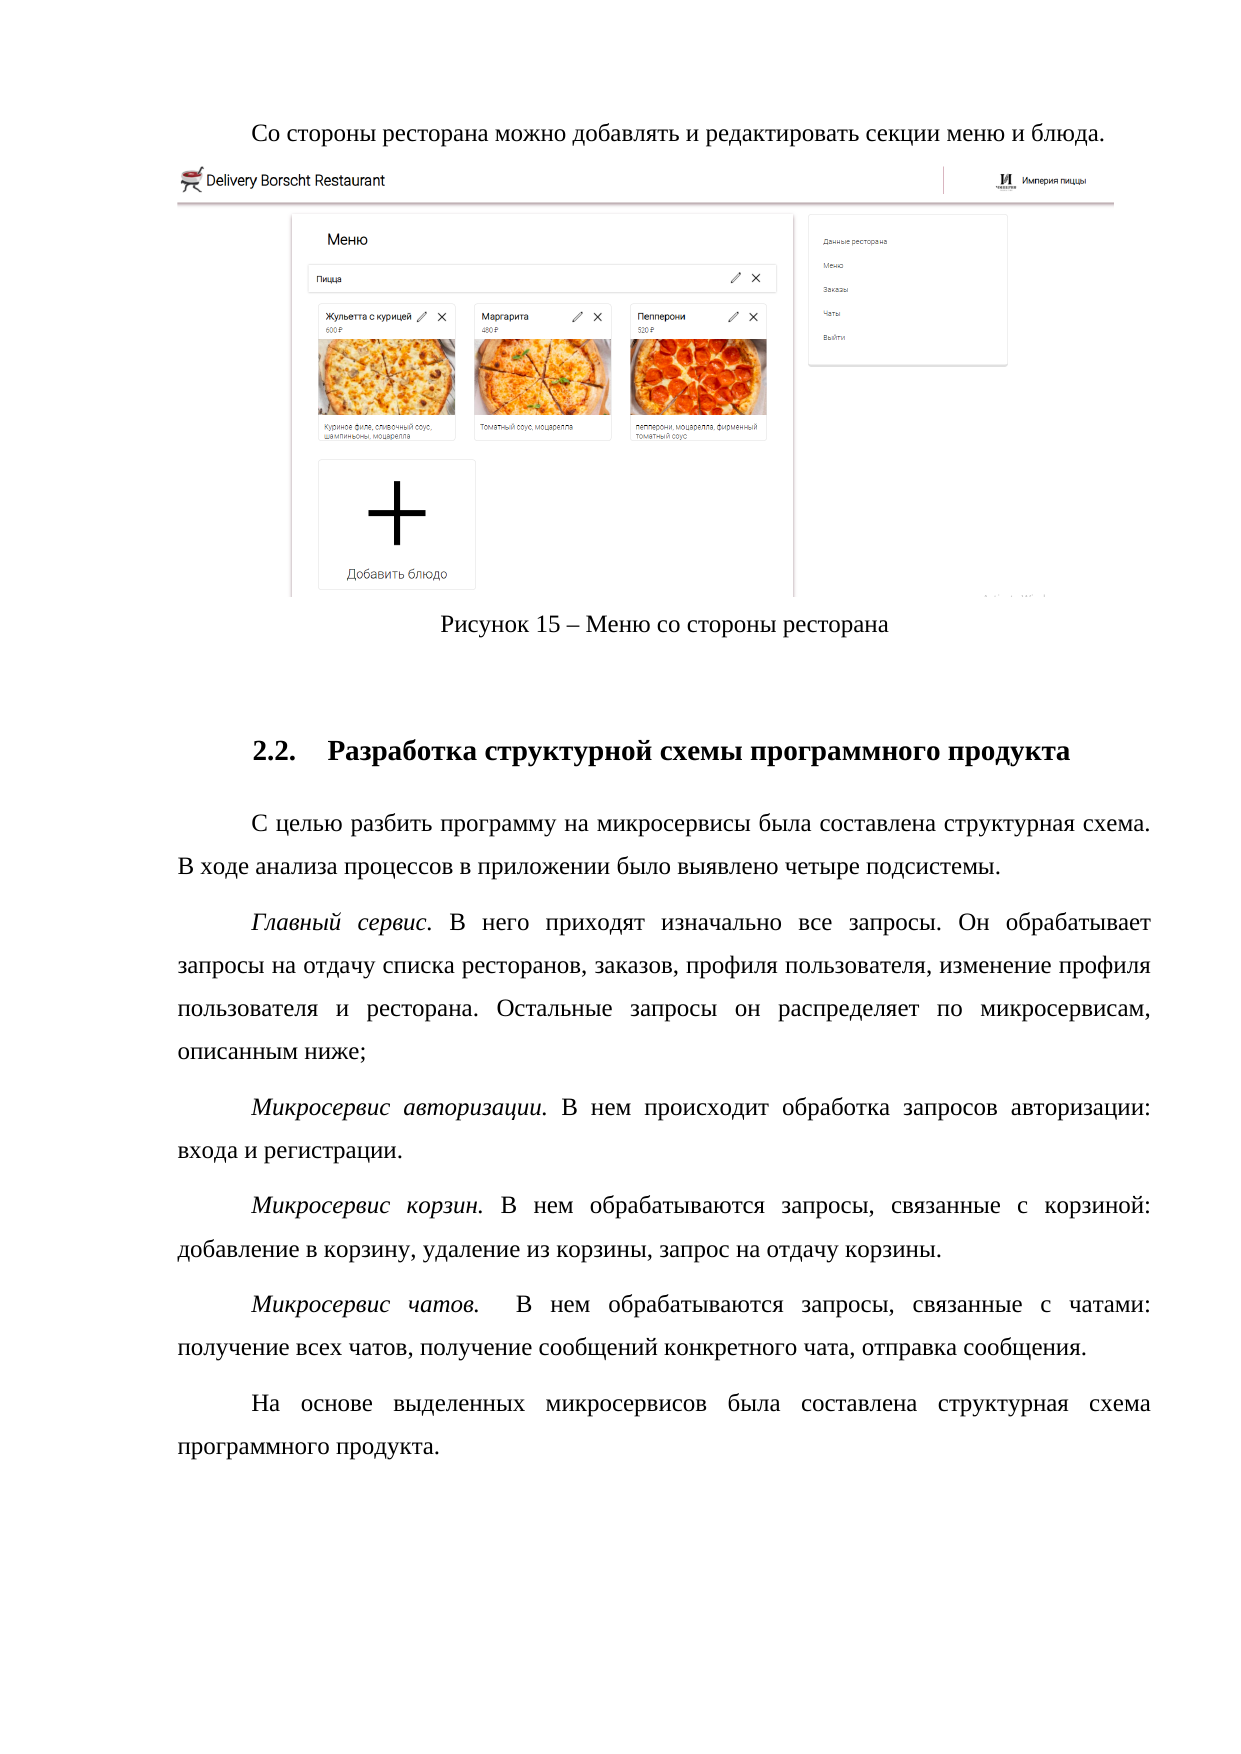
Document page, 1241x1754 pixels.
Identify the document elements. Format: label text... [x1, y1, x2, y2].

subtitle Разработка структурной схемы программного продукта [252, 733, 1152, 767]
text На основе выделенных микросервисов была составлена структурная схема программного продукта. [177, 1388, 1152, 1460]
text Микросервис корзин. В нем обрабатываются запросы, связанные с корзиной: добавление в корзину, удаление из корзины, запрос на отдачу корзины. [177, 1191, 1152, 1262]
picture [177, 159, 1114, 597]
text Микросервис чатов. В нем обрабатываются запросы, связанные с чатами: получение всех чатов, получение сообщений конкретного чата, отправка сообщения. [177, 1289, 1152, 1361]
text С целью разбить программу на микросервисы была составлена структурная схема. В ходе анализа процессов в приложении было выявлено четыре подсистемы. [177, 808, 1152, 880]
text Главный сервис. В него приходят изначально все запросы. Он обрабатывает запросы на отдачу списка ресторанов, заказов, профиля пользователя, изменение профиля пользователя и ресторана. Остальные запросы он распределяет по микросервисам, описанным ниже; [177, 907, 1152, 1065]
text Микросервис авторизации. В нем происходит обработка запросов авторизации: входа и регистрации. [177, 1092, 1152, 1164]
text Рисунок 15 – Меню со стороны ресторана [177, 609, 1152, 638]
text Со стороны ресторана можно добавлять и редактировать секции меню и блюда. [177, 118, 1152, 147]
